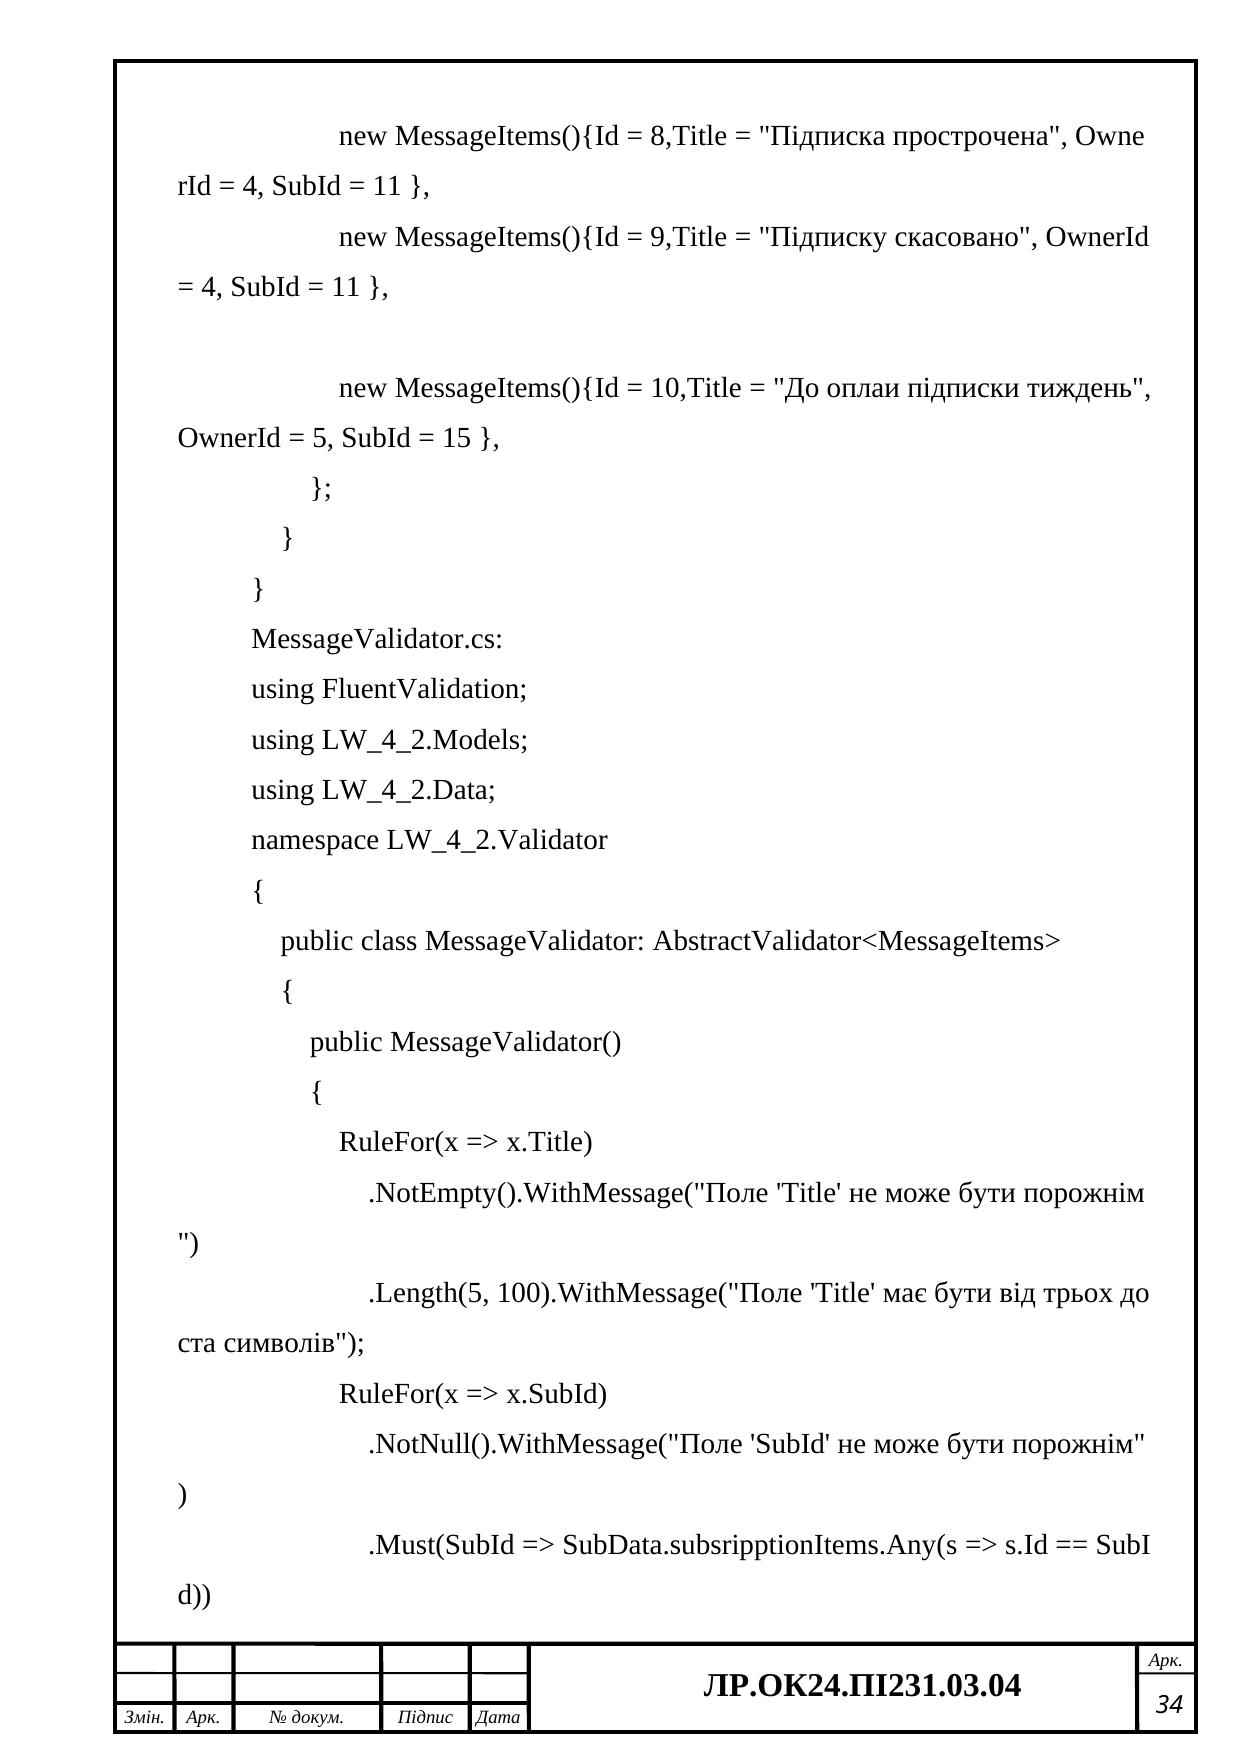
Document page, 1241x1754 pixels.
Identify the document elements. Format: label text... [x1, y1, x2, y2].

text .Length(5, 100).WithMessage("Поле 'Title' має бути від трьох до ста символів"); [177, 1275, 1152, 1359]
text { [177, 973, 1152, 1007]
text RuleFor(x => x.Title) [177, 1124, 1152, 1158]
text RuleFor(x => x.SubId) [177, 1376, 1152, 1409]
text public class MessageValidator: AbstractValidator<MessageItems> [177, 923, 1152, 957]
text MessageValidator.cs: [177, 621, 1152, 655]
text .NotEmpty().WithMessage("Поле 'Title' не може бути порожнім") [177, 1175, 1152, 1258]
text public MessageValidator() [177, 1024, 1152, 1057]
text using LW_4_2.Models; [177, 722, 1152, 755]
text using FluentValidation; [177, 672, 1152, 705]
text } [177, 571, 1152, 604]
text } [177, 521, 1152, 554]
text new MessageItems(){Id = 9,Title = "Підписку скасовано", OwnerId = 4, SubId = 11 }, [177, 219, 1152, 303]
text namespace LW_4_2.Validator [177, 822, 1152, 856]
text { [177, 1074, 1152, 1108]
text .Must(SubId => SubData.subsripptionItems.Any(s => s.Id == SubId)) [177, 1527, 1152, 1611]
text { [177, 873, 1152, 906]
text .NotNull().WithMessage("Поле 'SubId' не може бути порожнім") [177, 1426, 1152, 1510]
text new MessageItems(){Id = 8,Title = "Підписка прострочена", OwnerId = 4, SubId = 11 }, [177, 118, 1152, 202]
text new MessageItems(){Id = 10,Title = "До оплаи підписки тиждень", OwnerId = 5, SubId = 15 }, [177, 370, 1152, 453]
text using LW_4_2.Data; [177, 772, 1152, 806]
text }; [177, 470, 1152, 504]
